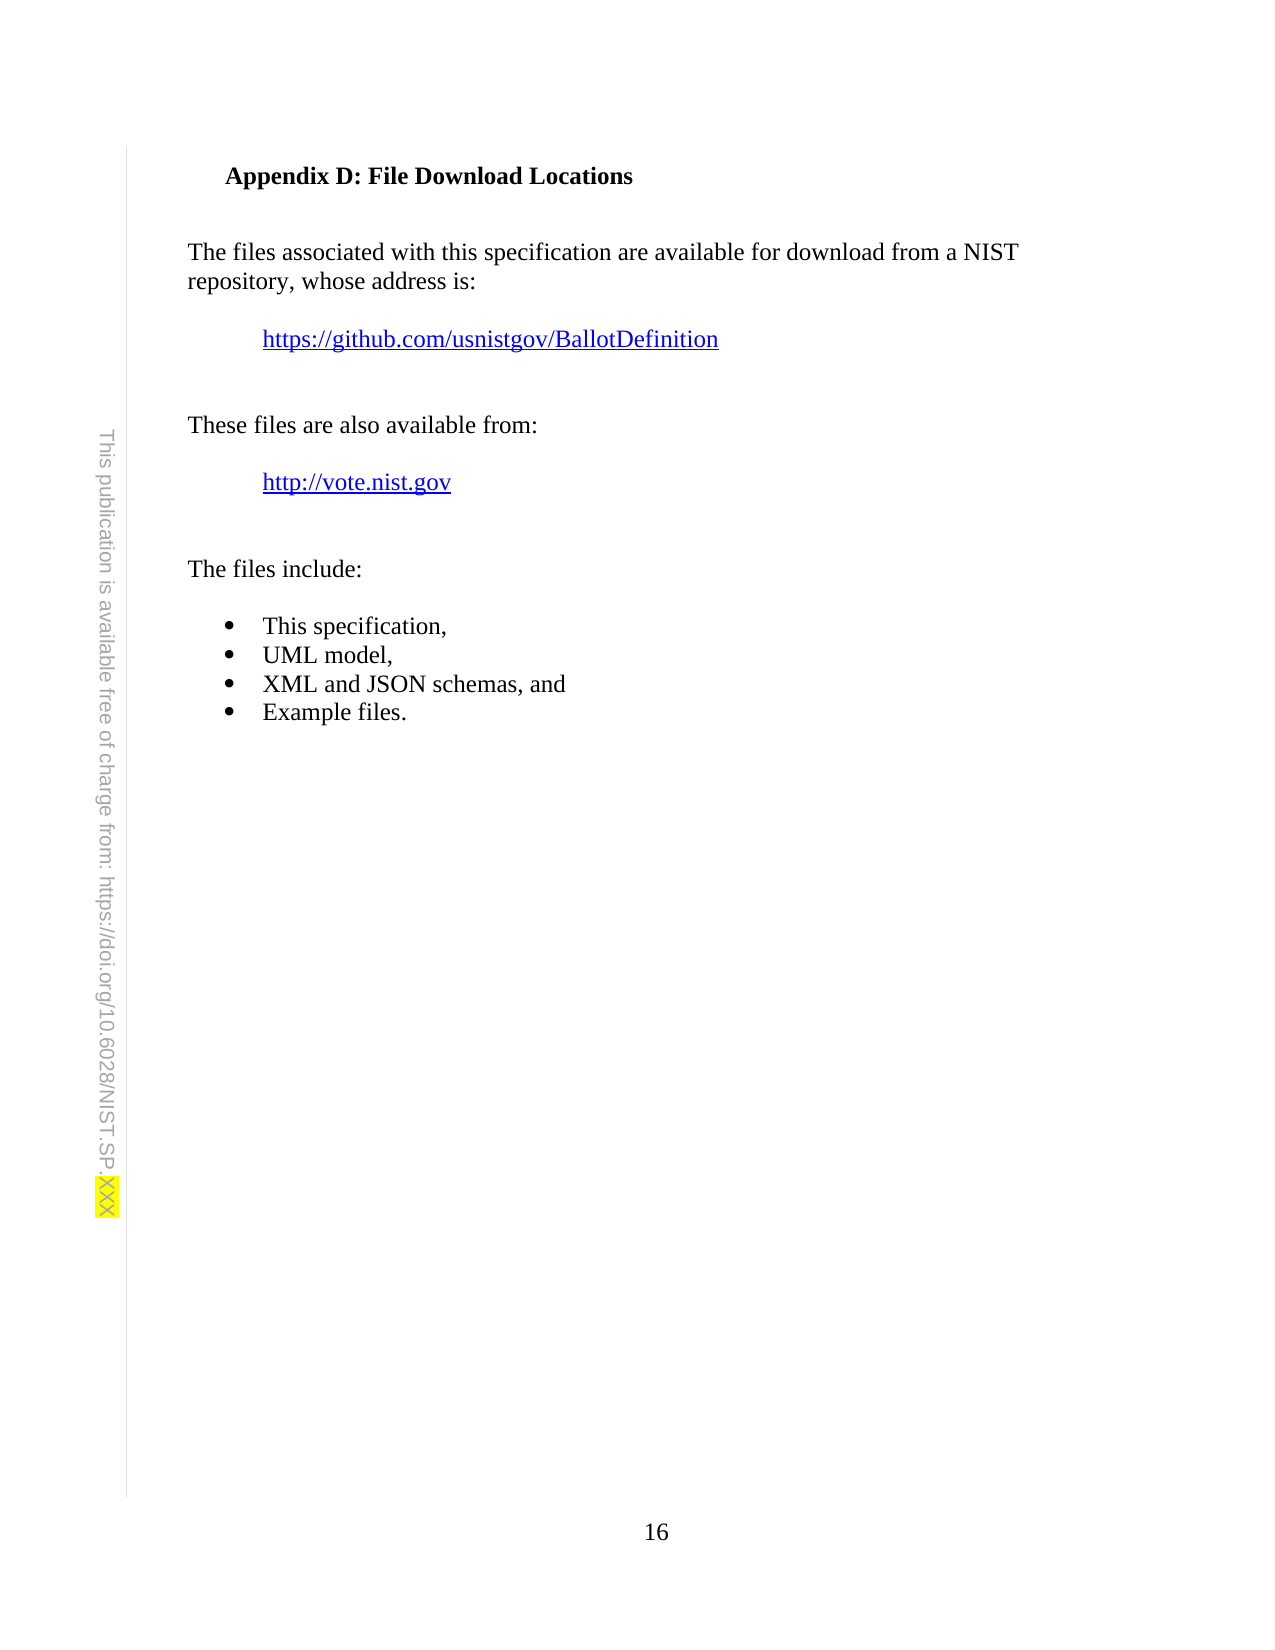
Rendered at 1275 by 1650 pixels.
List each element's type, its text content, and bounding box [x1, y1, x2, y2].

list Example files. [225, 697, 1125, 726]
list XML and JSON schemas, and [225, 669, 1125, 697]
subtitle Appendix D: File Download Locations [187, 161, 1125, 190]
text The files associated with this specification are available for download from a NIST repository, whose address is: [187, 237, 1125, 295]
text The files include: [187, 554, 1125, 582]
text https://github.com/usnistgov/BallotDefinition [187, 324, 1125, 352]
text These files are also available from: [187, 410, 1125, 439]
list UML model, [225, 640, 1125, 669]
text http://vote.nist.gov [187, 467, 1125, 496]
list This specification, [225, 611, 1125, 640]
